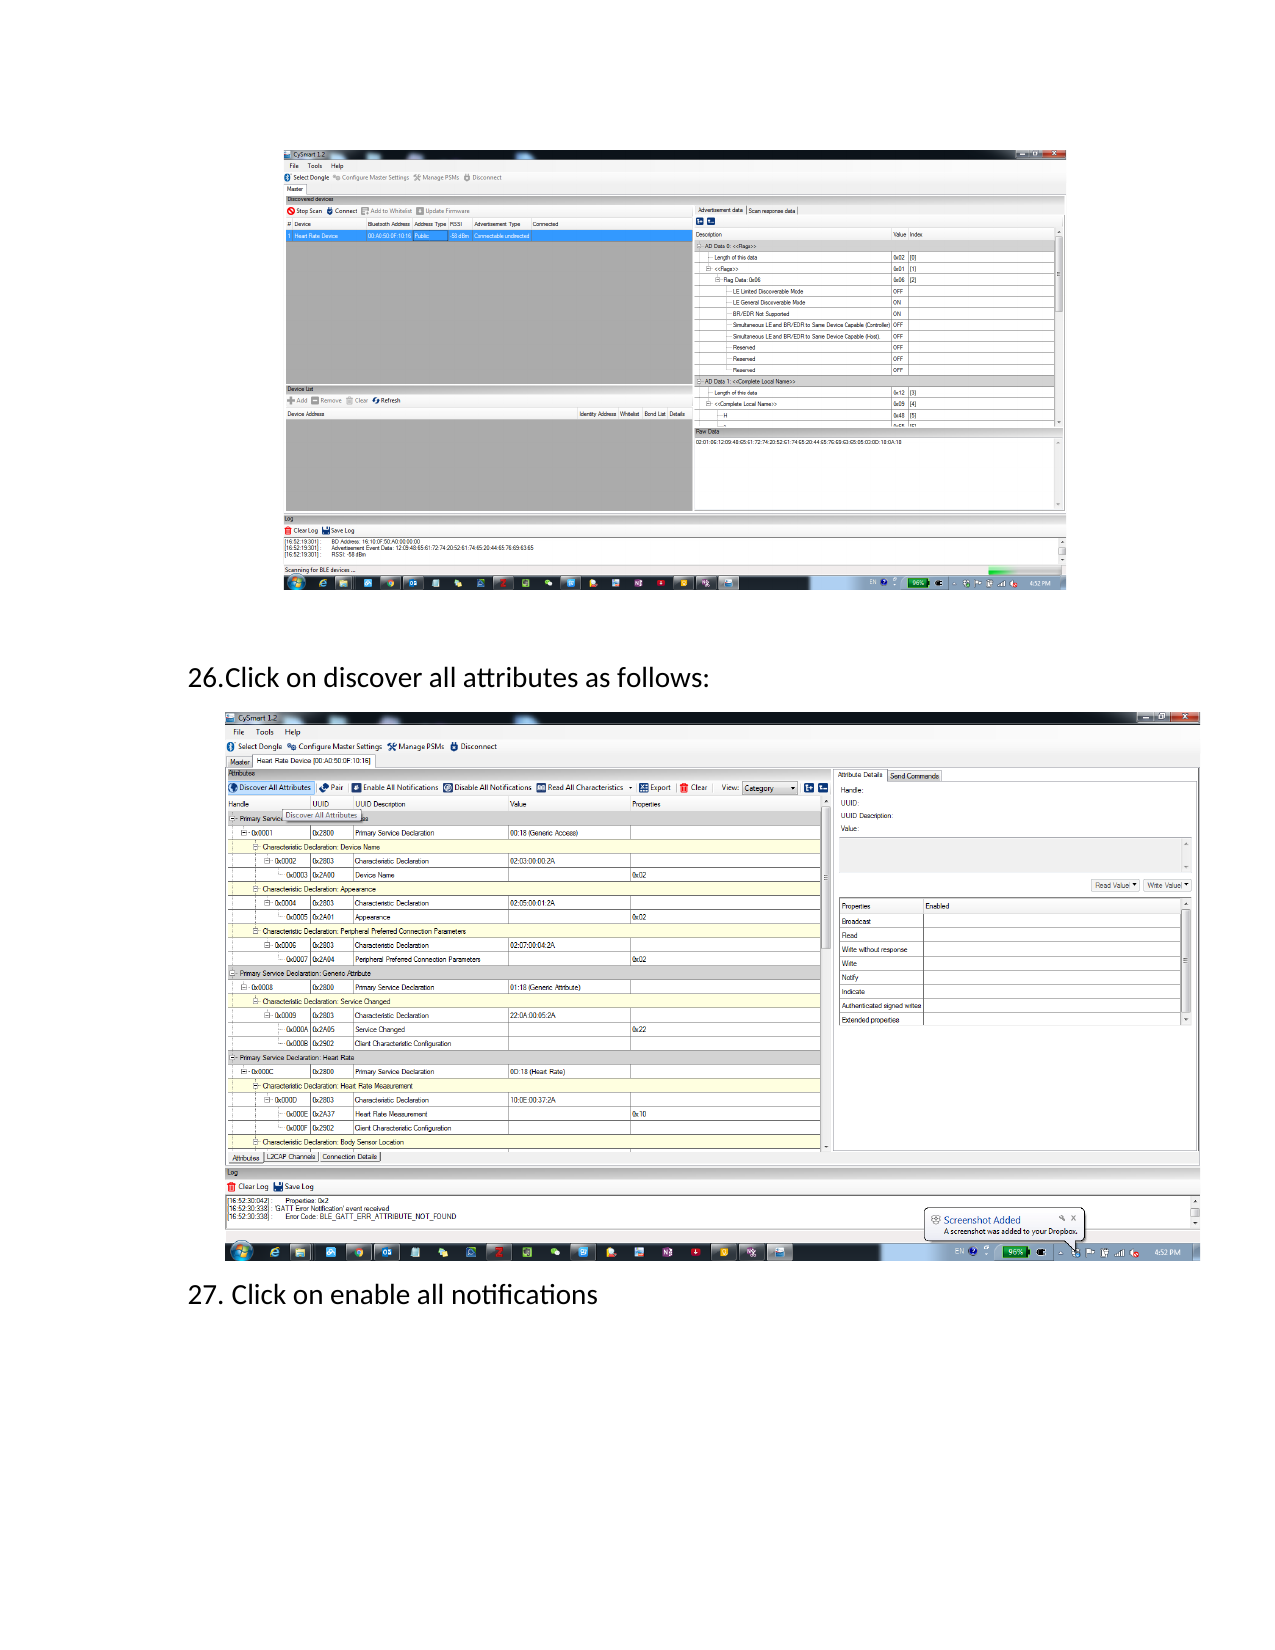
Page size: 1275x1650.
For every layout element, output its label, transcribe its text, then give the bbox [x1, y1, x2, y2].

picture [225, 712, 1200, 1261]
picture [283, 150, 1067, 590]
list Click on discover all attributes as follows: [187, 659, 1125, 694]
list Click on enable all notifications [187, 1276, 1125, 1311]
